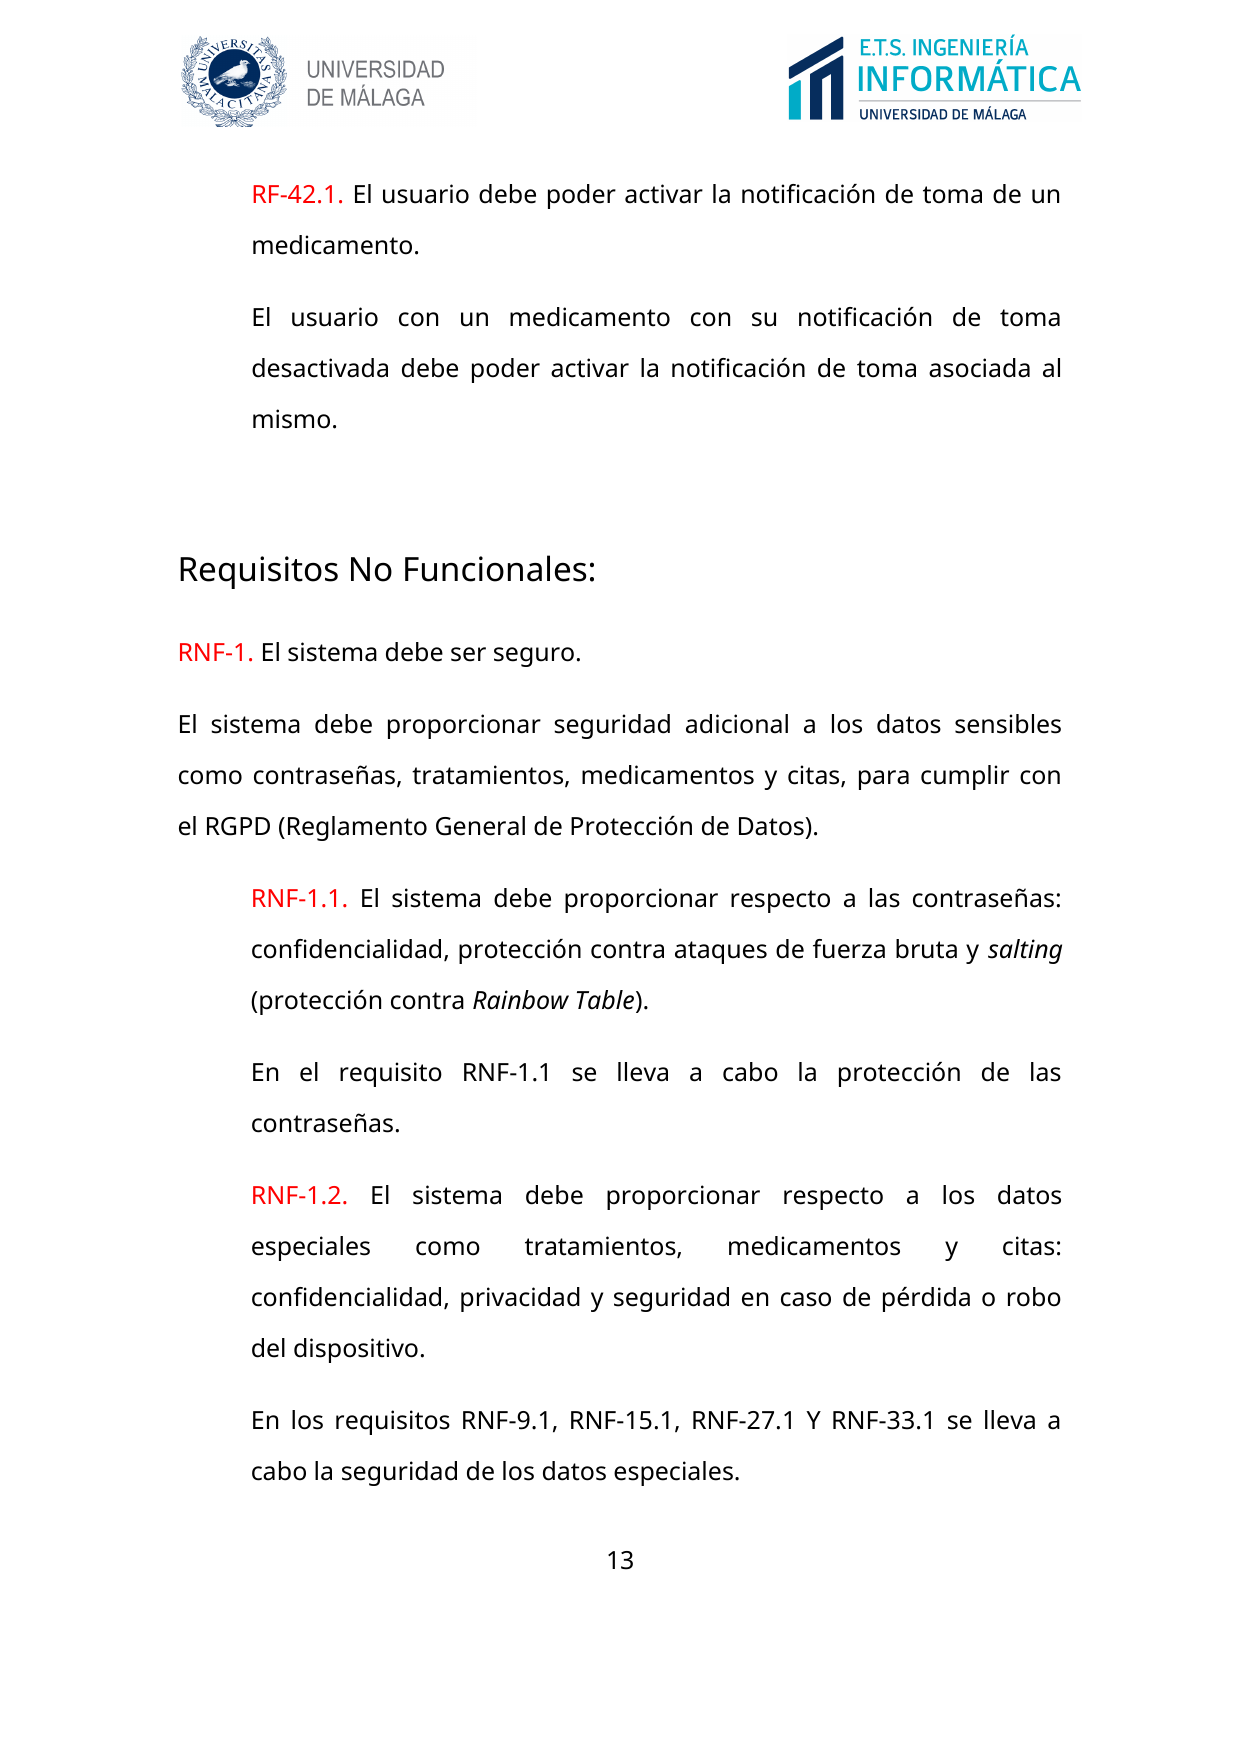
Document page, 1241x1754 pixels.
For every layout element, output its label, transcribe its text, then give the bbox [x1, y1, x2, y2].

text RNF-1. El sistema debe ser seguro. [177, 635, 1063, 669]
picture [180, 35, 477, 127]
text Requisitos No Funcionales: [177, 546, 1063, 591]
picture [786, 34, 1083, 122]
text En los requisitos RNF-9.1, RNF-15.1, RNF-27.1 Y RNF-33.1 se lleva a cabo la seguridad de los datos especiales. [251, 1402, 1063, 1487]
text En el requisito RNF-1.1 se lleva a cabo la protección de las contraseñas. [251, 1054, 1063, 1139]
text El usuario con un medicamento con su notificación de toma desactivada debe poder activar la notificación de toma asociada al mismo. [251, 300, 1063, 436]
text RNF-1.2. El sistema debe proporcionar respecto a los datos especiales como tratamientos, medicamentos y citas: confidencialidad, privacidad y seguridad en caso de pérdida o robo del dispositivo. [251, 1177, 1063, 1364]
text RNF-1.1. El sistema debe proporcionar respecto a las contraseñas: confidencialidad, protección contra ataques de fuerza bruta y salting (protección contra Rainbow Table). [251, 881, 1063, 1017]
text RF-42.1. El usuario debe poder activar la notificación de toma de un medicamento. [251, 177, 1063, 262]
text El sistema debe proporcionar seguridad adicional a los datos sensibles como contraseñas, tratamientos, medicamentos y citas, para cumplir con el RGPD (Reglamento General de Protección de Datos). [177, 707, 1063, 843]
